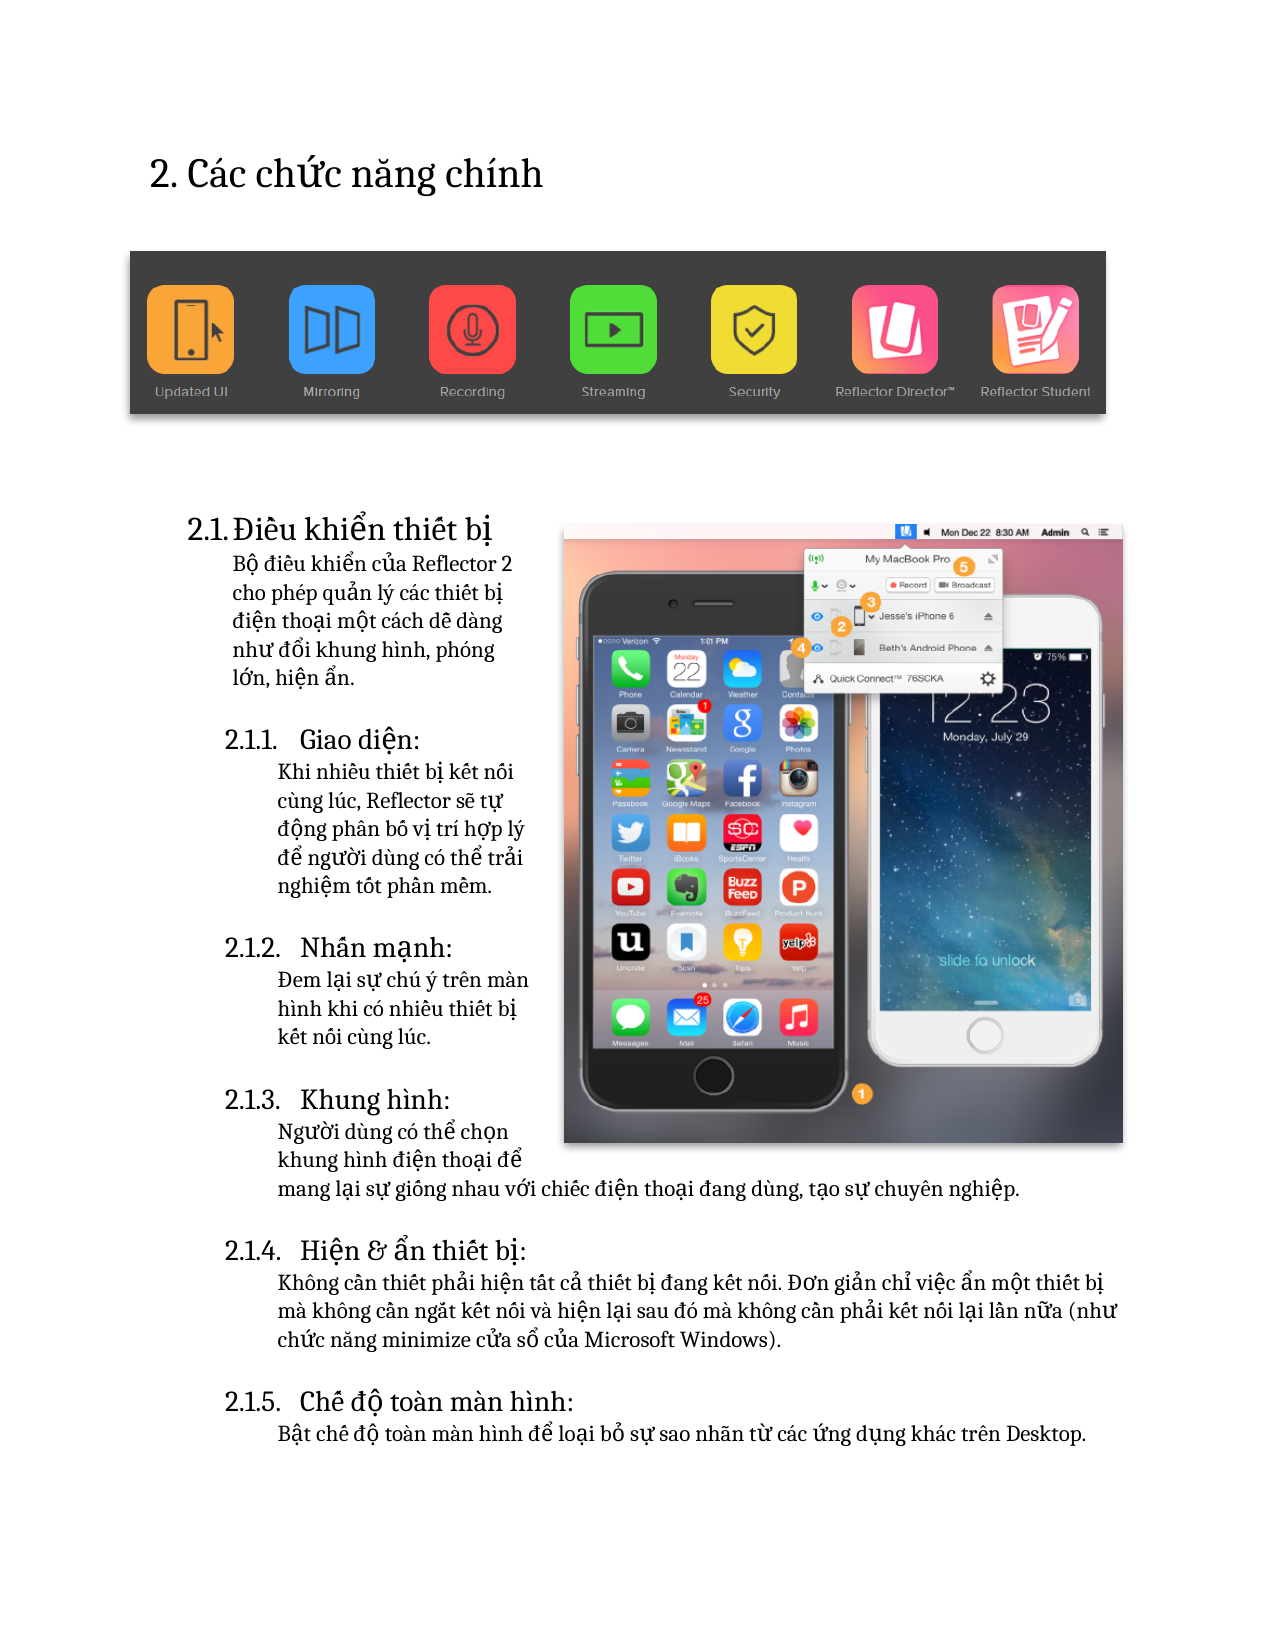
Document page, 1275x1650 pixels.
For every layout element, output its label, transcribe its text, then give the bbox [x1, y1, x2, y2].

picture [564, 524, 1123, 1143]
list Giao diện: Khi nhiều thiết bị kết nối cùng lúc, Reflector sẽ tự động phân bố vị trí hợp lý để người dùng có thể trải nghiệm tốt phần mềm. [225, 723, 558, 929]
list Nhấn mạnh: Đem lại sự chú ý trên màn hình khi có nhiều thiết bị kết nối cùng lúc. [225, 932, 558, 1081]
list Hiện & ẩn thiết bị: Không cần thiết phải hiện tất cả thiết bị đang kết nối. Đơn giản chỉ việc ẩn một thiết bị mà không cần ngắt kết nối và hiện lại sau đó mà không cần phải kết nối lại lần nữa (như chức năng minimize cửa sổ của Microsoft Windows). [225, 1234, 1125, 1383]
list Chế độ toàn màn hình: Bật chế độ toàn màn hình để loại bỏ sự sao nhãn từ các ứng dụng khác trên Desktop. [225, 1385, 1125, 1478]
list Điều khiển thiết bị Bộ điều khiển của Reflector 2 cho phép quản lý các thiết bị điện thoại một cách dễ dàng như đổi khung hình, phóng lớn, hiện ẩn. [187, 511, 1125, 721]
list Khung hình: Người dùng có thể chọn khung hình điện thoại để mang lại sự giống nhau với chiếc điện thoại đang dùng, tạo sự chuyên nghiệp. [225, 1083, 1125, 1232]
picture [130, 251, 1106, 414]
